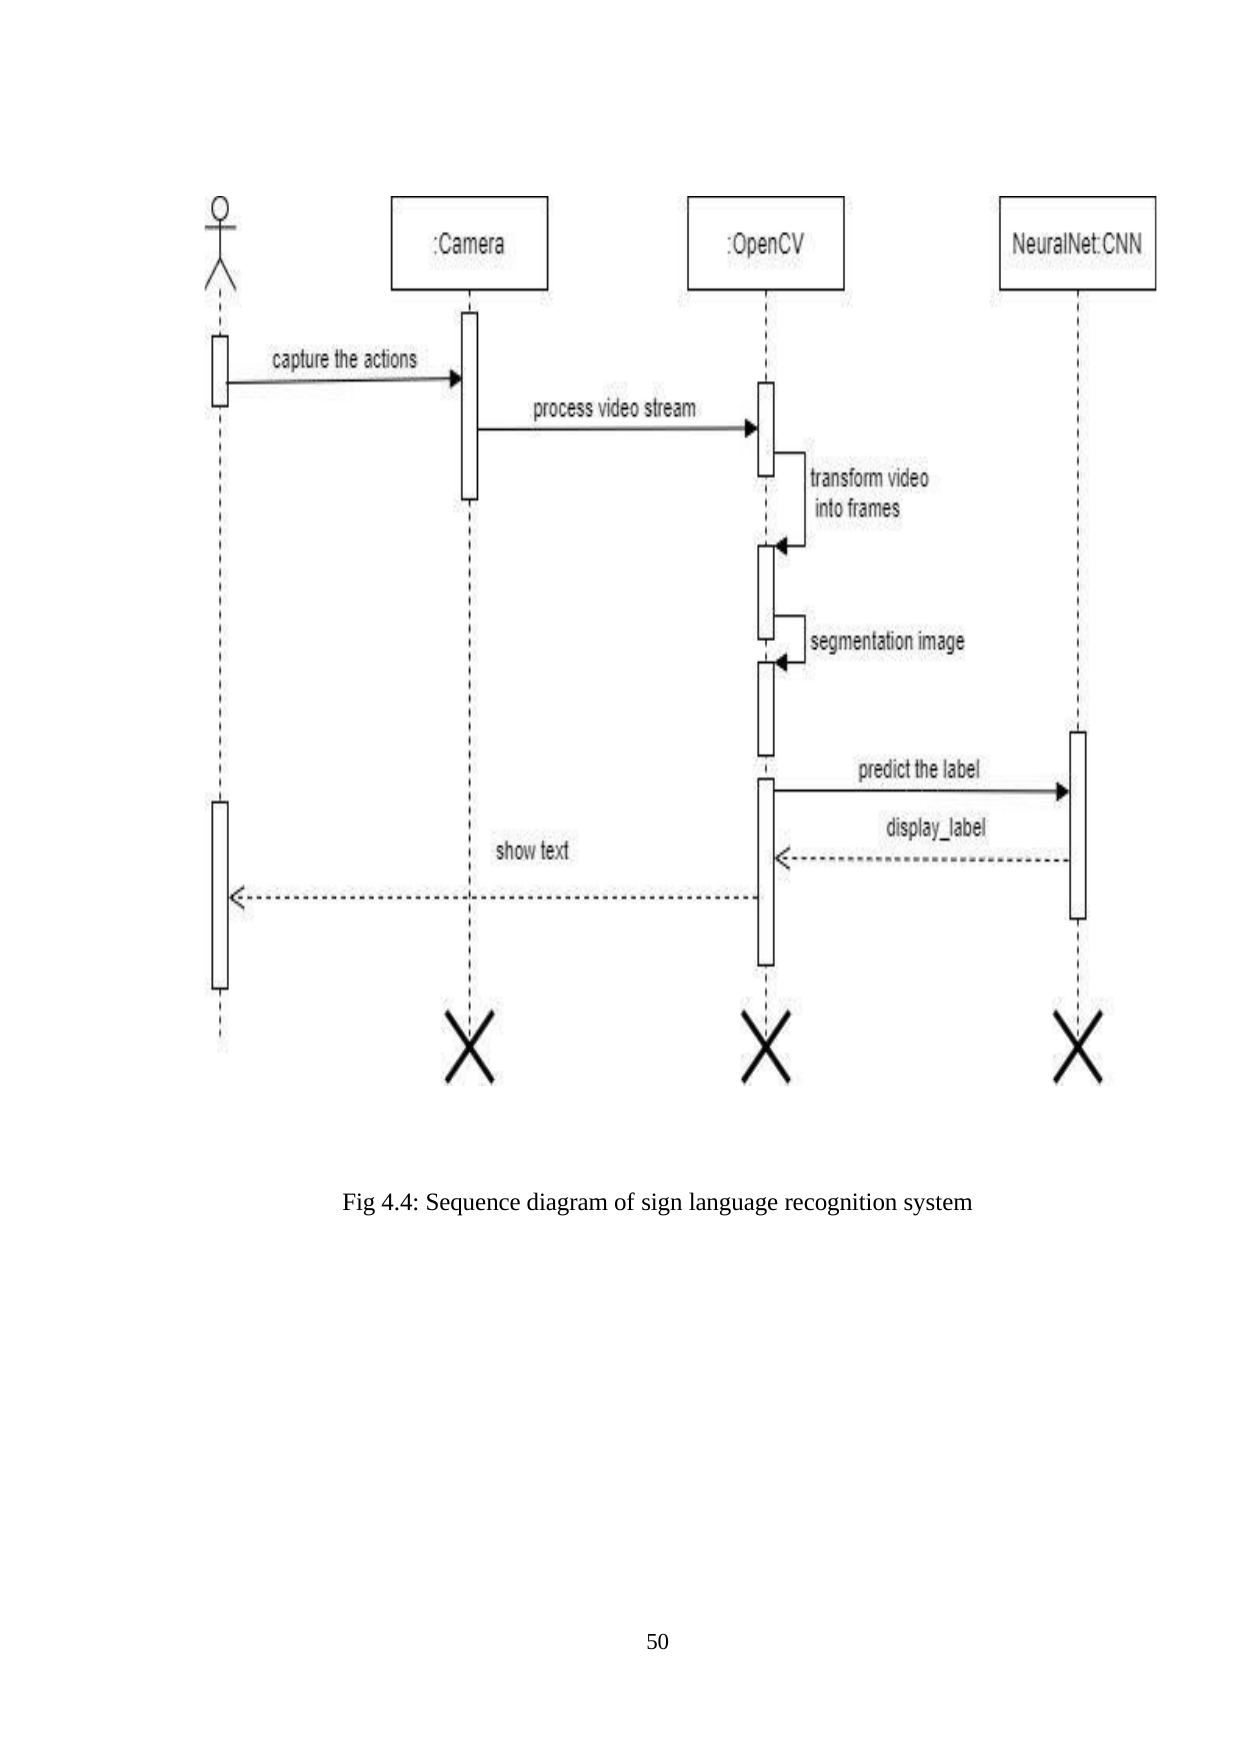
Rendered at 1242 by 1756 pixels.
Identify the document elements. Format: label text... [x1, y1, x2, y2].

text Fig 4.4: Sequence diagram of sign language recognition system [222, 1187, 1093, 1216]
picture [204, 196, 1157, 1086]
